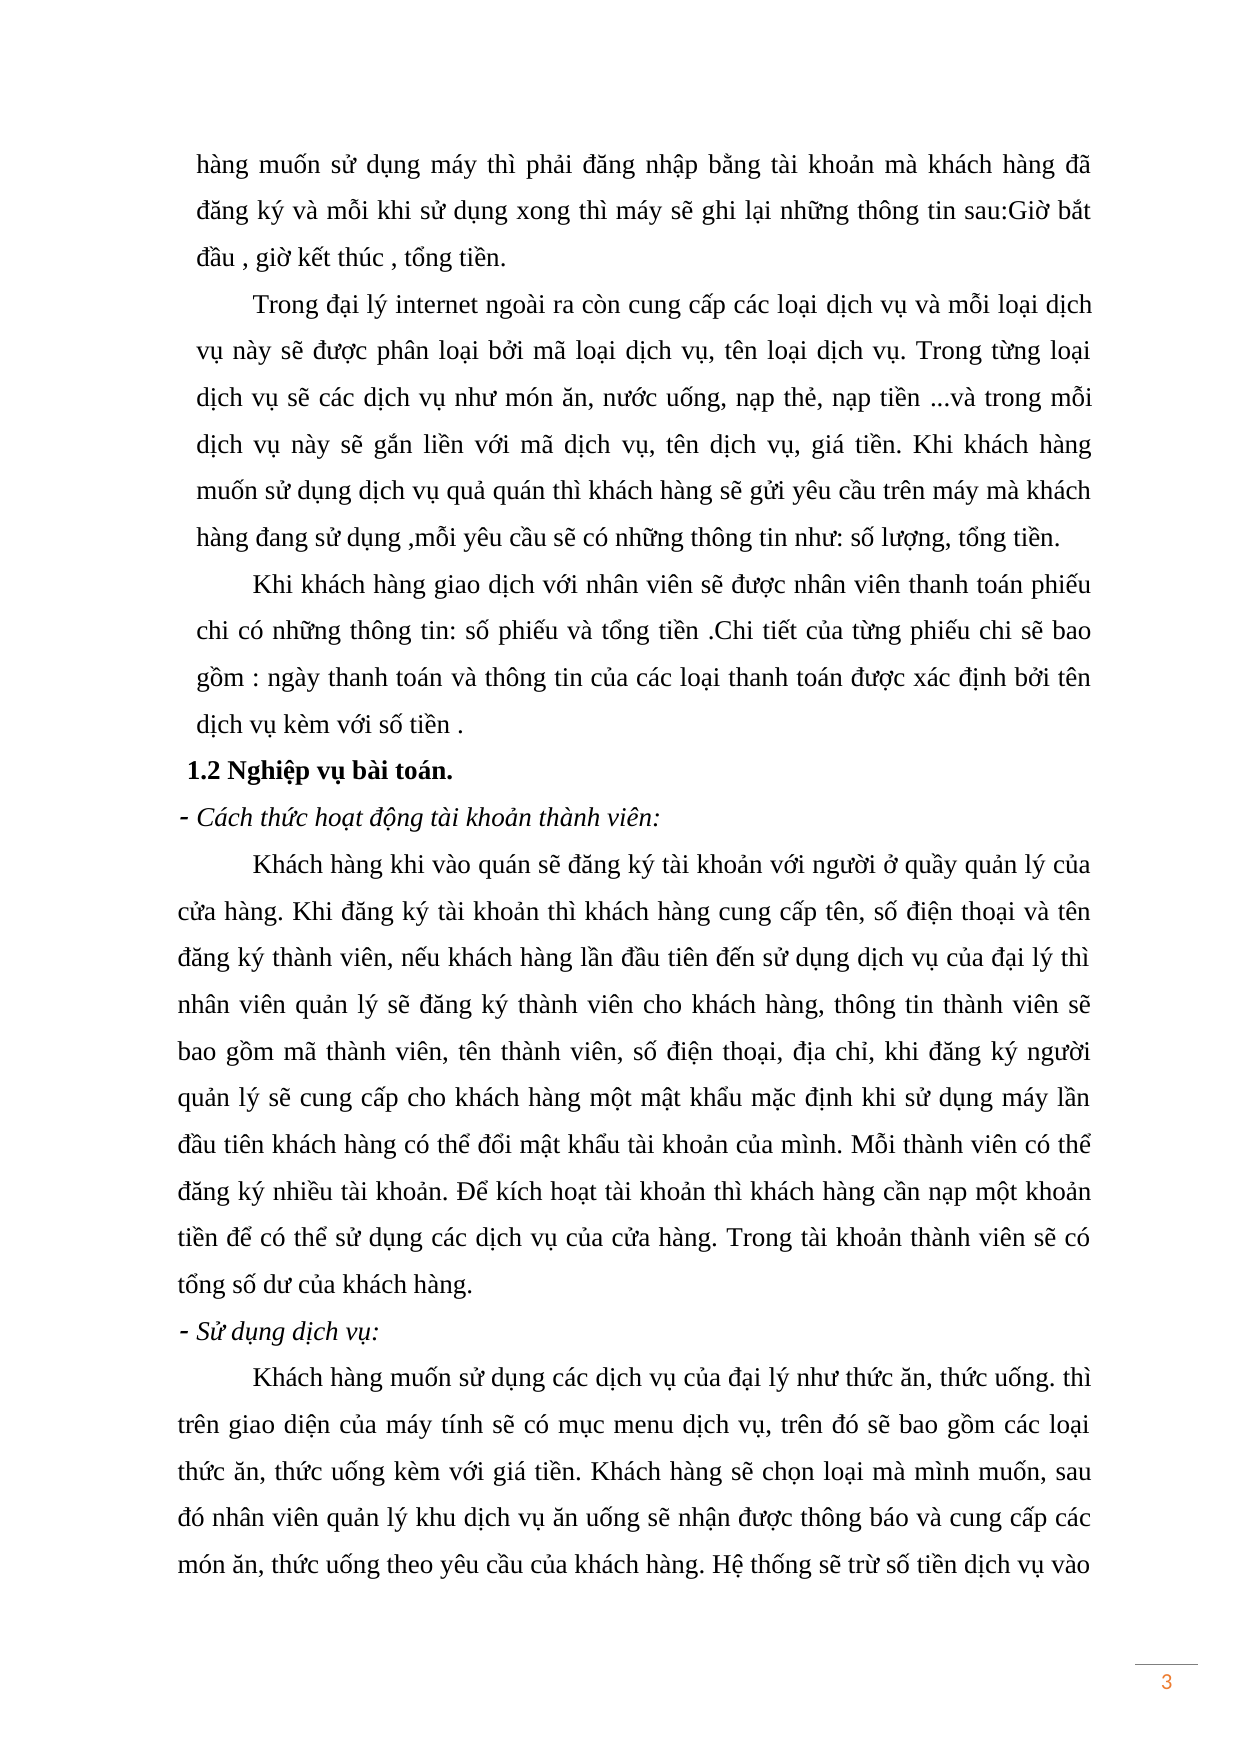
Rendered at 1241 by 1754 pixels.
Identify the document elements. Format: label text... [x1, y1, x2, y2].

text Khi khách hàng giao dịch với nhân viên sẽ được nhân viên thanh toán phiếu chi có những thông tin: số phiếu và tổng tiền .Chi tiết của từng phiếu chi sẽ bao gồm : ngày thanh toán và thông tin của các loại thanh toán được xác định bởi tên dịch vụ kèm với số tiền . [196, 568, 1092, 739]
text Trong đại lý internet ngoài ra còn cung cấp các loại dịch vụ và mỗi loại dịch vụ này sẽ được phân loại bởi mã loại dịch vụ, tên loại dịch vụ. Trong từng loại dịch vụ sẽ các dịch vụ như món ăn, nước uống, nạp thẻ, nạp tiền ...và trong mỗi dịch vụ này sẽ gắn liền với mã dịch vụ, tên dịch vụ, giá tiền. Khi khách hàng muốn sử dụng dịch vụ quả quán thì khách hàng sẽ gửi yêu cầu trên máy mà khách hàng đang sử dụng ,mỗi yêu cầu sẽ có những thông tin như: số lượng, tổng tiền. [196, 288, 1092, 552]
list Sử dụng dịch vụ: [177, 1314, 1092, 1346]
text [196, 148, 1092, 272]
text Khách hàng khi vào quán sẽ đăng ký tài khoản với người ở quầy quản lý của cửa hàng. Khi đăng ký tài khoản thì khách hàng cung cấp tên, số điện thoại và tên đăng ký thành viên, nếu khách hàng lần đầu tiên đến sử dụng dịch vụ của đại lý thì nhân viên quản lý sẽ đăng ký thành viên cho khách hàng, thông tin thành viên sẽ bao gồm mã thành viên, tên thành viên, số điện thoại, địa chỉ, khi đăng ký người quản lý sẽ cung cấp cho khách hàng một mật khẩu mặc định khi sử dụng máy lần đầu tiên khách hàng có thể đổi mật khẩu tài khoản của mình. Mỗi thành viên có thể đăng ký nhiều tài khoản. Để kích hoạt tài khoản thì khách hàng cần nạp một khoản tiền để có thể sử dụng các dịch vụ của cửa hàng. Trong tài khoản thành viên sẽ có tổng số dư của khách hàng. [177, 848, 1092, 1299]
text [177, 1361, 1092, 1579]
list Cách thức hoạt động tài khoản thành viên: [177, 801, 1092, 832]
text 1.2 Nghiệp vụ bài toán. [187, 754, 1092, 786]
